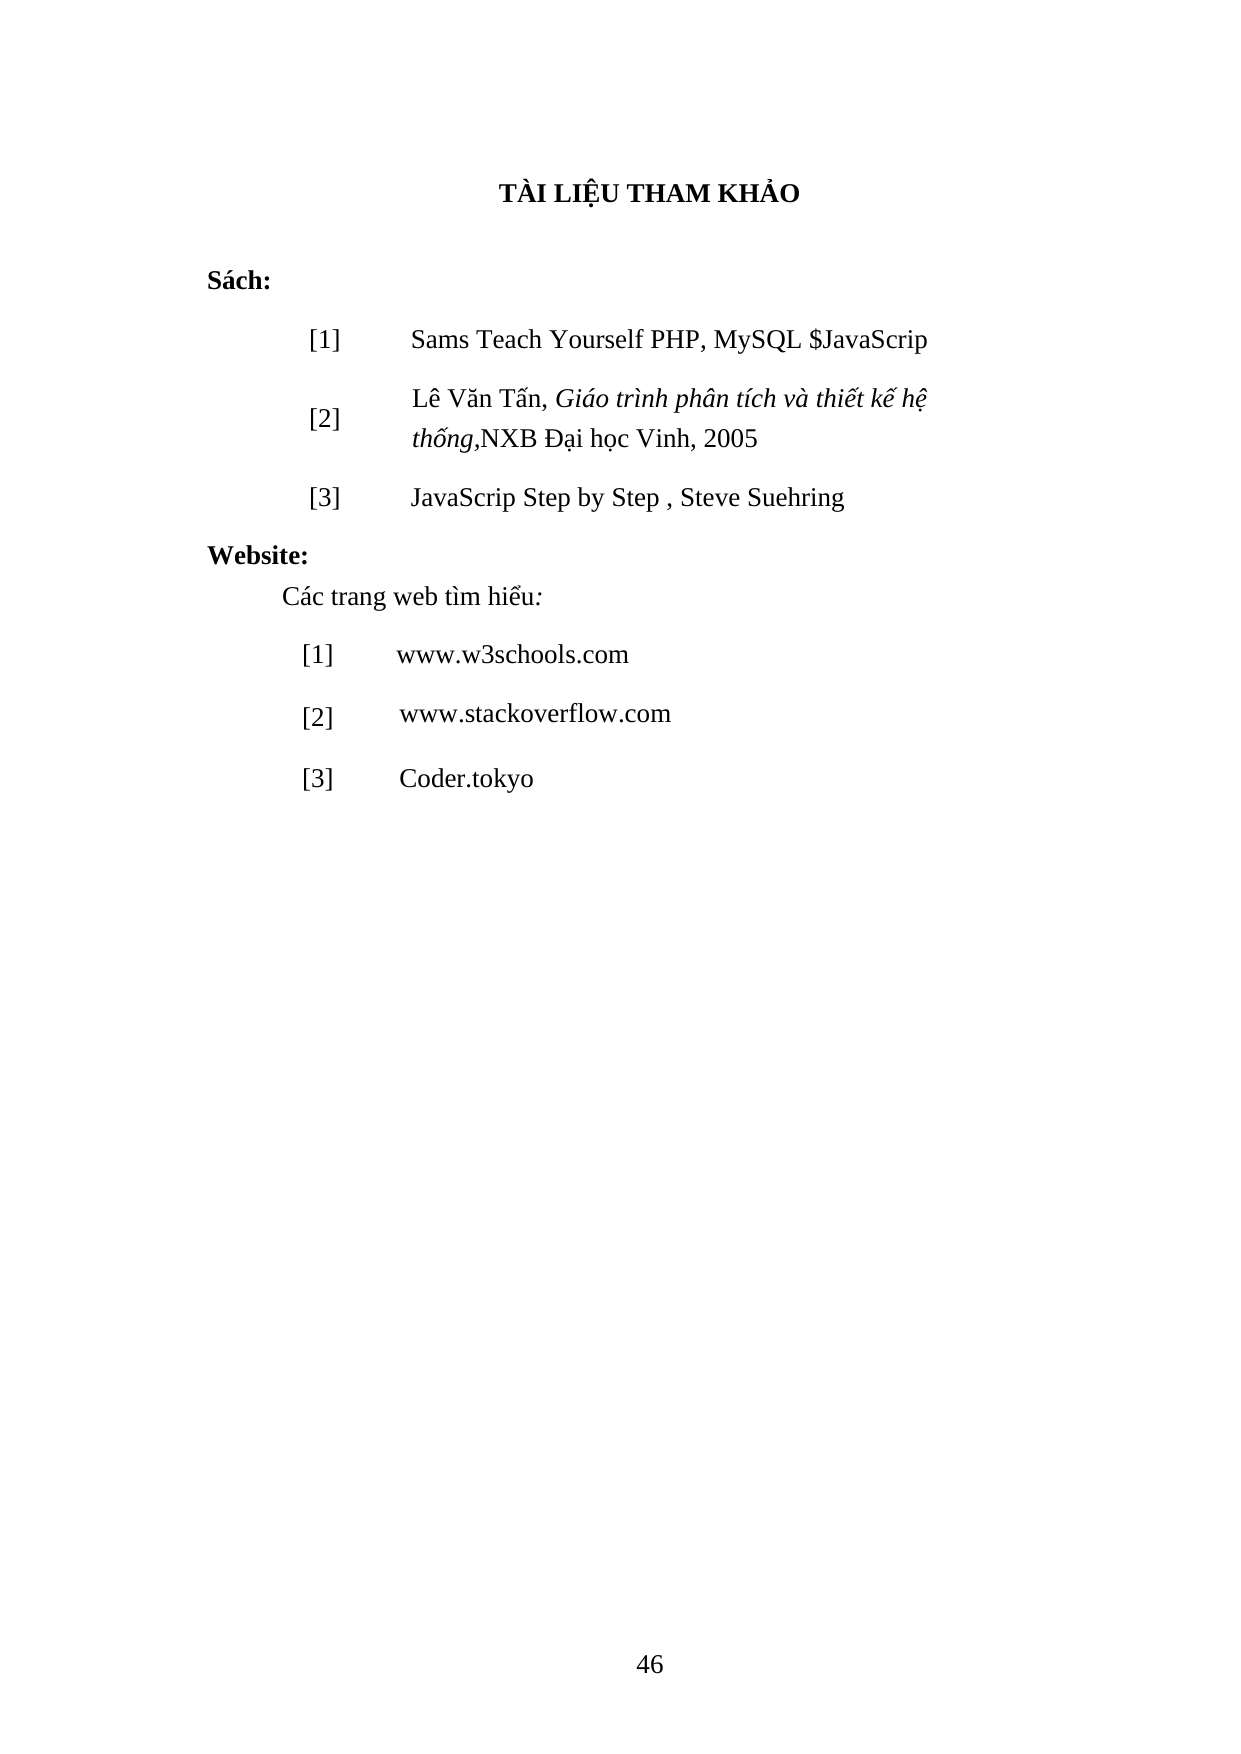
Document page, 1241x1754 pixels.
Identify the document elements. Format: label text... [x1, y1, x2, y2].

table_header www.w3schools.com [385, 620, 1049, 697]
table_cell [2] [250, 697, 385, 746]
table_cell www.stackoverflow.com [385, 697, 1049, 746]
table_cell Lê Văn Tấn, Giáo trình phân tích và thiết kế hệ thống,NXB Đại học Vinh, 2005 [399, 382, 1049, 462]
text Website: [207, 539, 1092, 571]
table_cell [3] [250, 463, 399, 539]
table_cell [3] [250, 746, 385, 819]
subtitle TÀI LIỆU THAM KHẢO [207, 177, 1092, 208]
table_cell Coder.tokyo [385, 746, 1049, 819]
table_header Sams Teach Yourself PHP, MySQL $JavaScrip [399, 305, 1049, 382]
text Các trang web tìm hiểu: [207, 580, 1092, 611]
table_header [1] [250, 620, 385, 697]
table_header [1] [250, 305, 399, 382]
table_cell [2] [250, 382, 399, 462]
text Sách: [207, 264, 1092, 295]
table_cell JavaScrip Step by Step , Steve Suehring [399, 463, 1049, 539]
